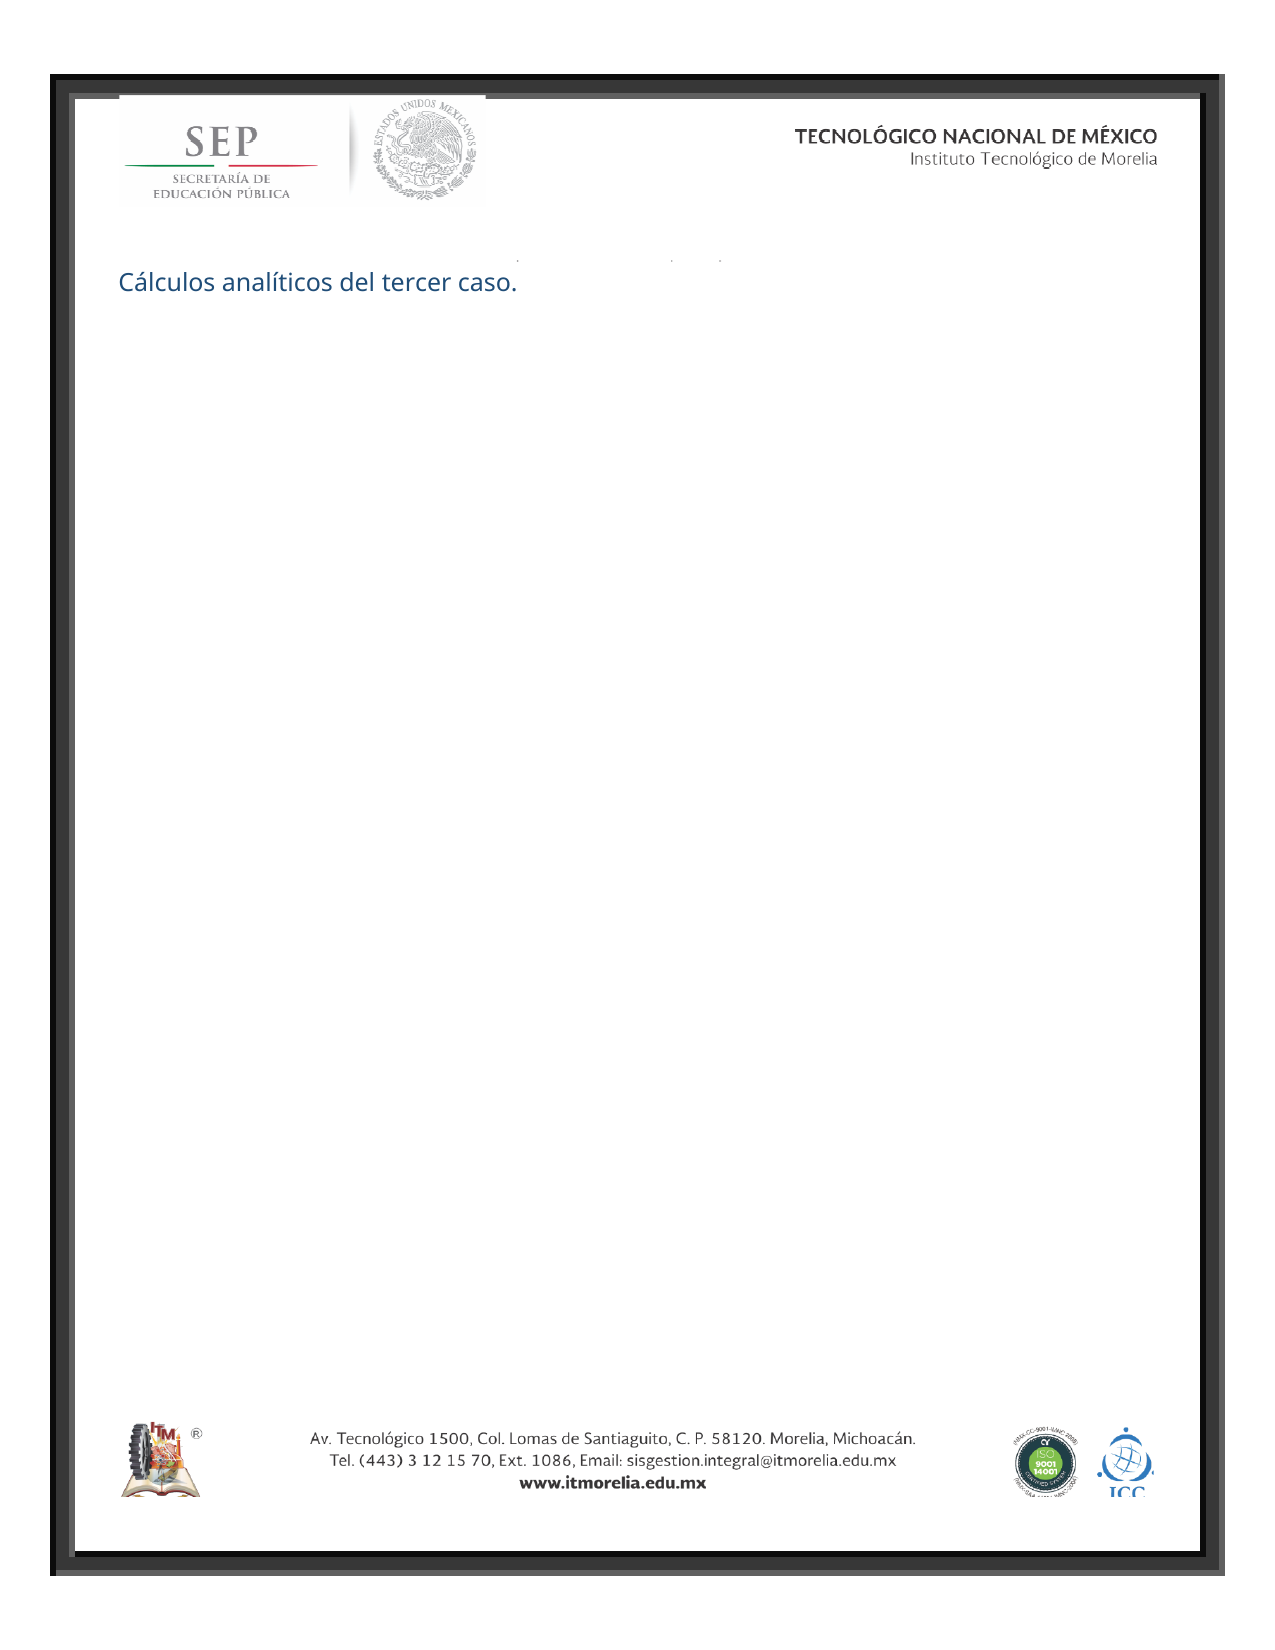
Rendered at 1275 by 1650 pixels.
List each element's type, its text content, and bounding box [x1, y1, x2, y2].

subtitle Cálculos analíticos del tercer caso. [118, 142, 1157, 299]
picture [119, 1421, 1154, 1497]
picture [119, 95, 1157, 262]
